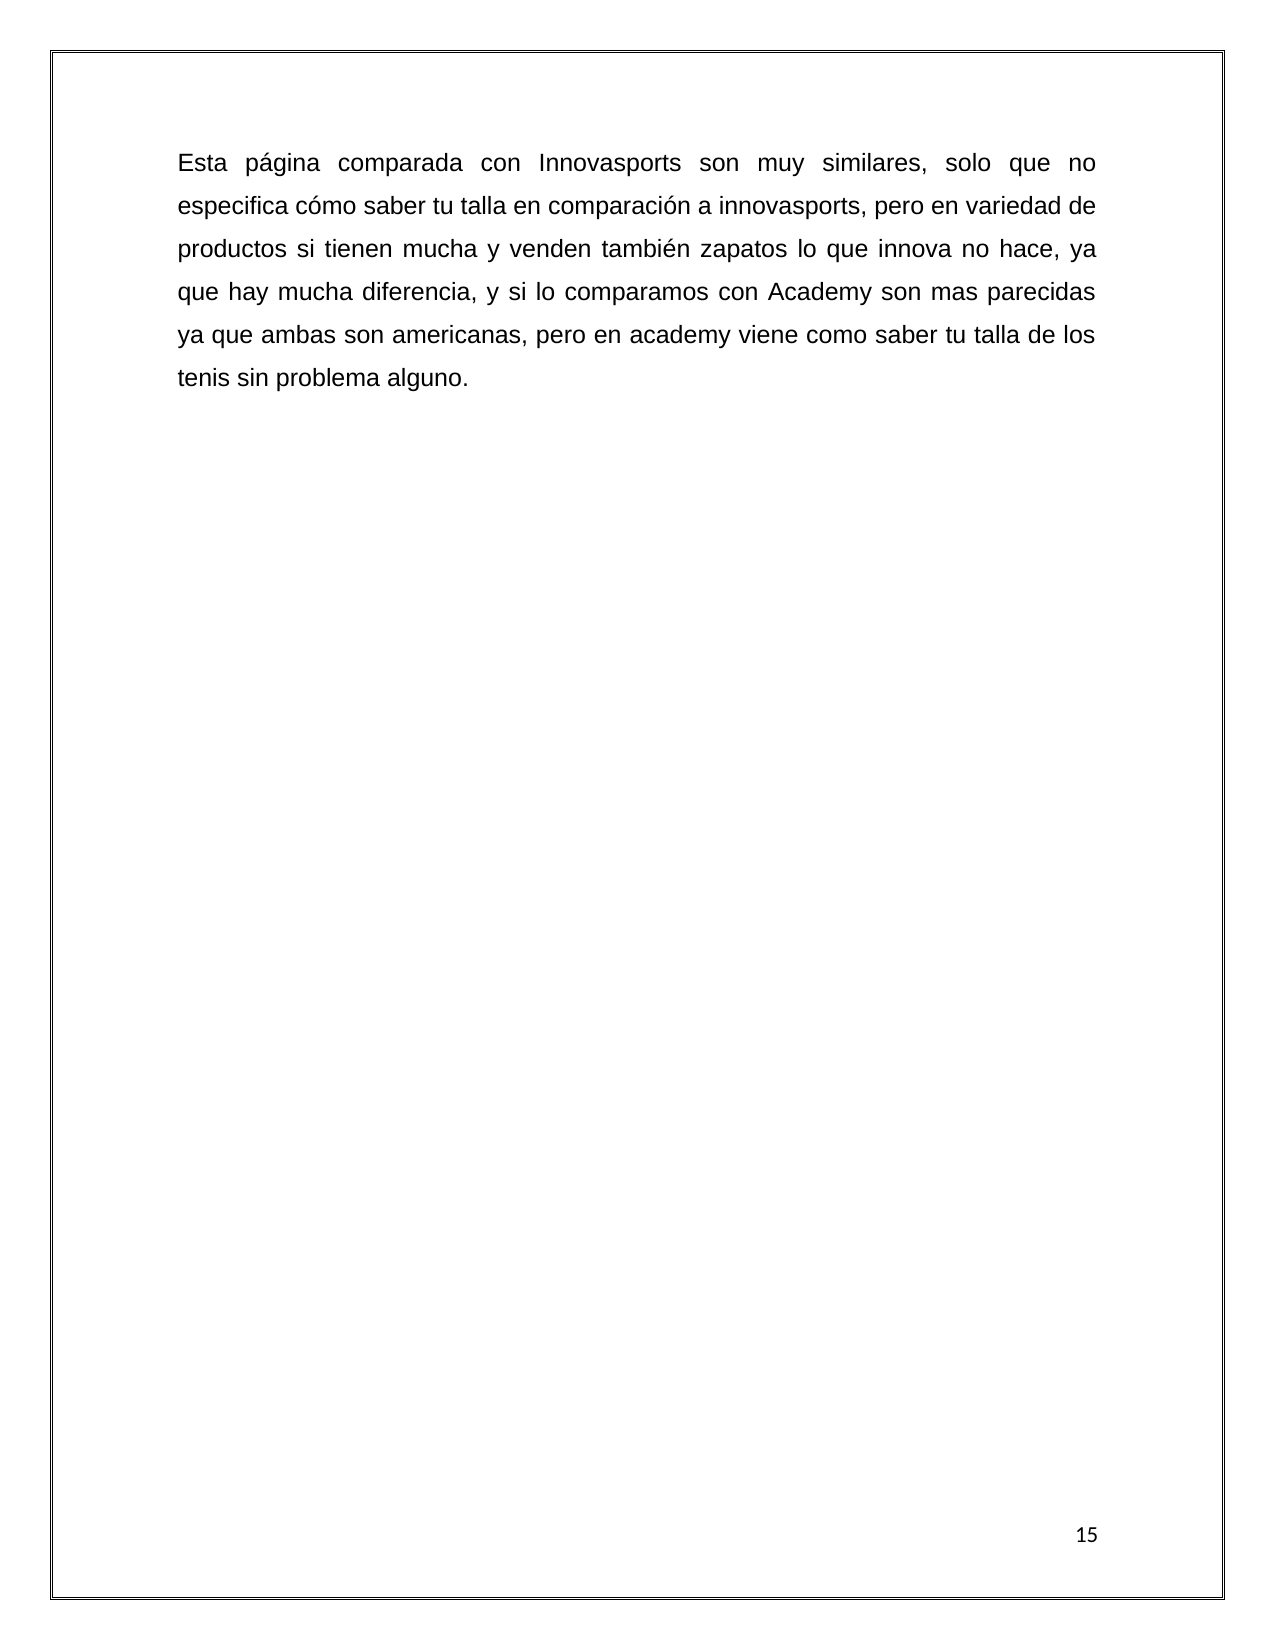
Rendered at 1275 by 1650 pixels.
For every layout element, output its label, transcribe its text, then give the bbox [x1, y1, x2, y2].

text Esta página comparada con Innovasports son muy similares, solo que no especifica cómo saber tu talla en comparación a innovasports, pero en variedad de productos si tienen mucha y venden también zapatos lo que innova no hace, ya que hay mucha diferencia, y si lo comparamos con Academy son mas parecidas ya que ambas son americanas, pero en academy viene como saber tu talla de los tenis sin problema alguno. [177, 148, 1098, 392]
